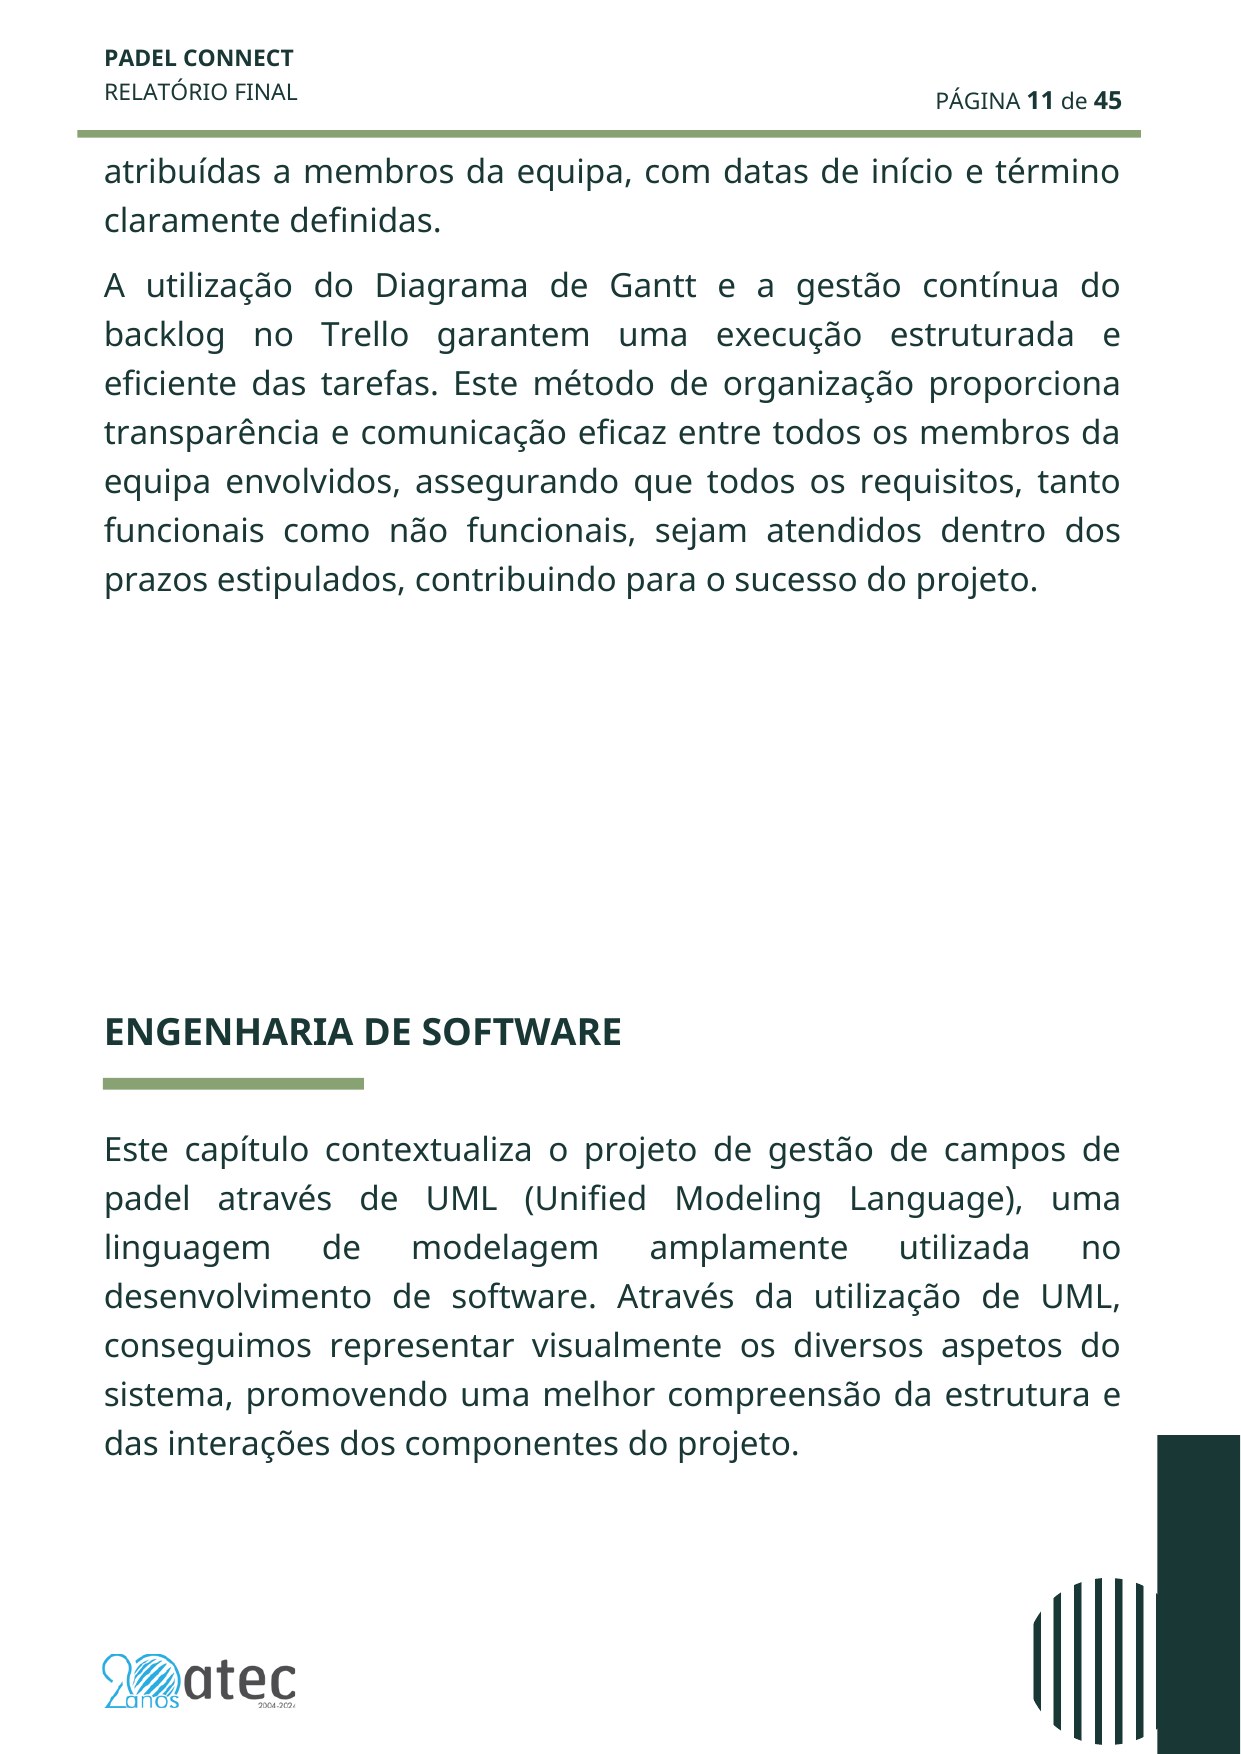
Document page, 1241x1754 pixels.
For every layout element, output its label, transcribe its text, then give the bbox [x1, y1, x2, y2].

text Este capítulo contextualiza o projeto de gestão de campos de padel através de UML (Unified Modeling Language), uma linguagem de modelagem amplamente utilizada no desenvolvimento de software. Através da utilização de UML, conseguimos representar visualmente os diversos aspetos do sistema, promovendo uma melhor compreensão da estrutura e das interações dos componentes do projeto. [103, 1126, 1122, 1465]
picture [1024, 1577, 1157, 1746]
subtitle ENGENHARIA DE SOFTWARE [103, 1005, 1122, 1056]
subtitle A utilização do Diagrama de Gantt e a gestão contínua do backlog no Trello garantem uma execução estruturada e eficiente das tarefas. Este método de organização proporciona transparência e comunicação eficaz entre todos os membros da equipa envolvidos, assegurando que todos os requisitos, tanto funcionais como não funcionais, sejam atendidos dentro dos prazos estipulados, contribuindo para o sucesso do projeto. [103, 262, 1122, 601]
picture [102, 1654, 295, 1708]
